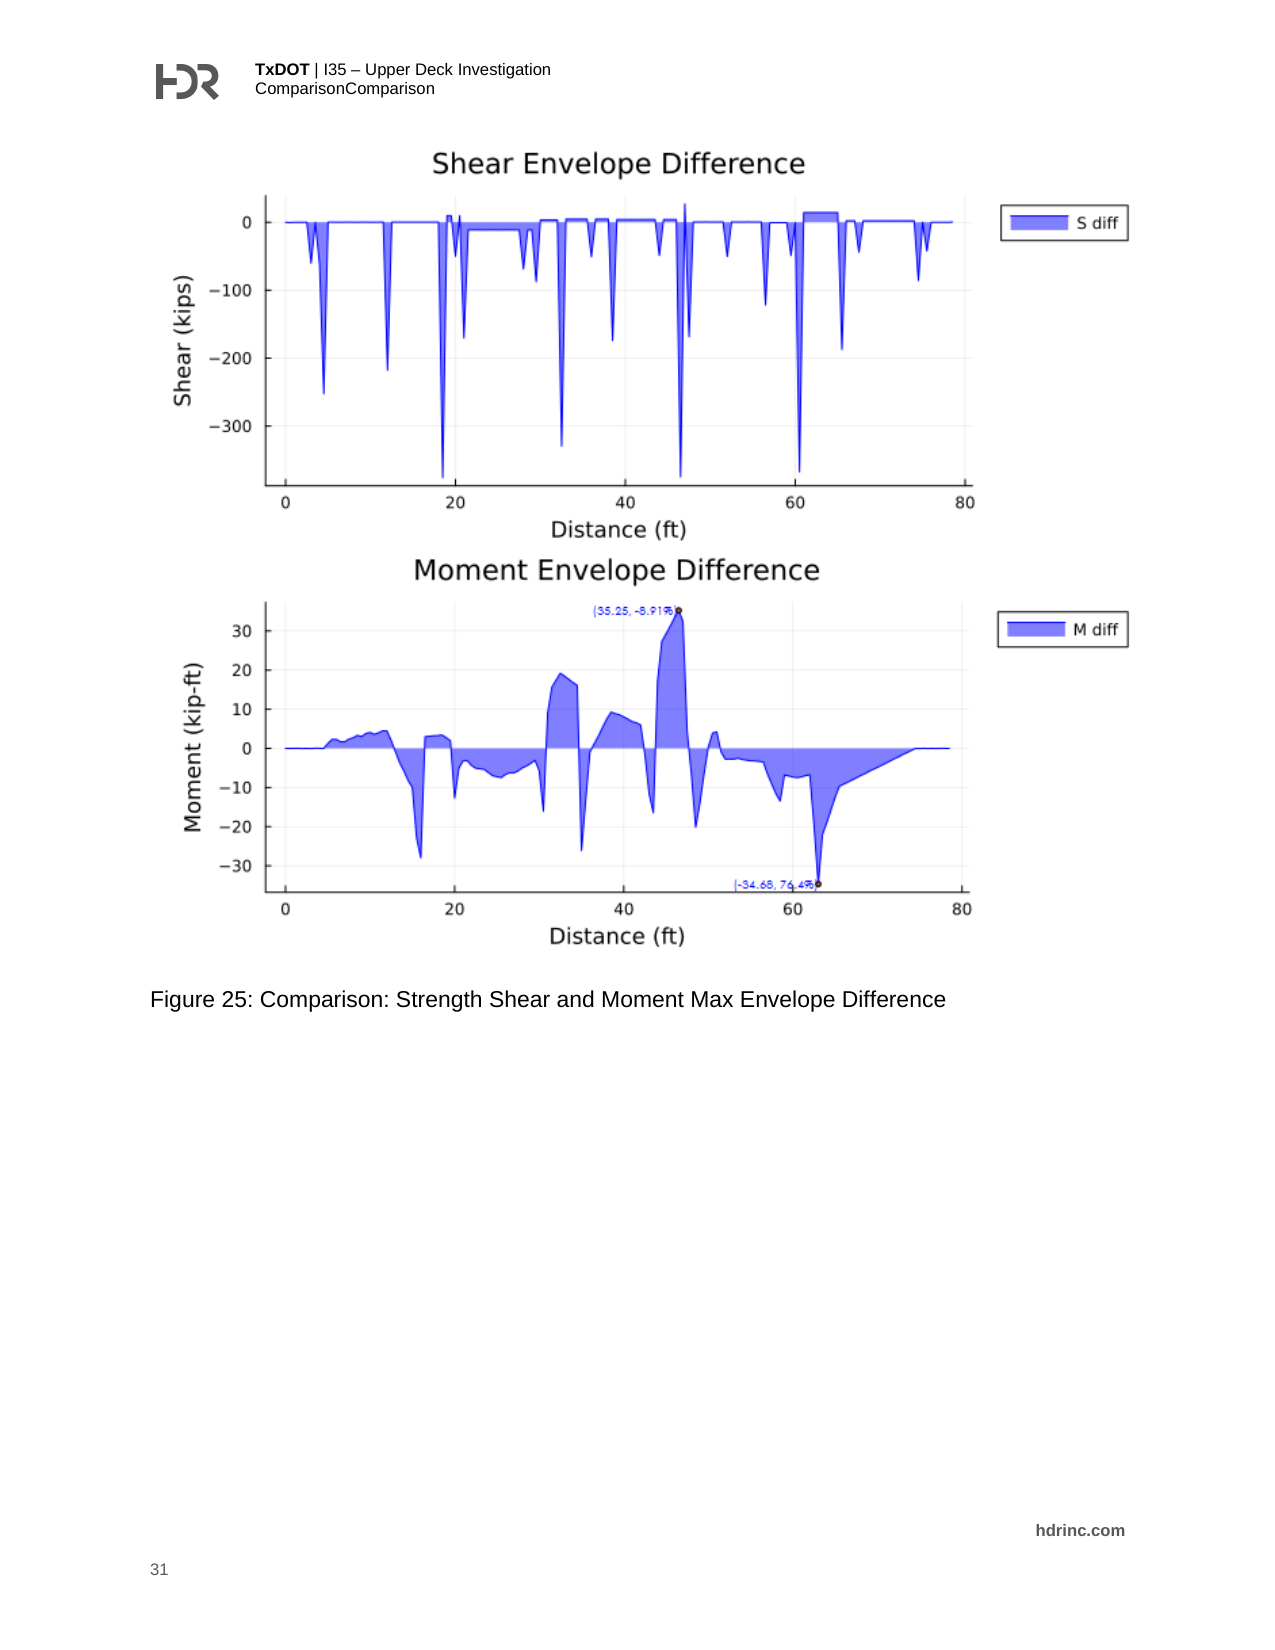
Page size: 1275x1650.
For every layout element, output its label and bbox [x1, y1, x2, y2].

picture [150, 60, 222, 104]
picture [168, 150, 1144, 962]
